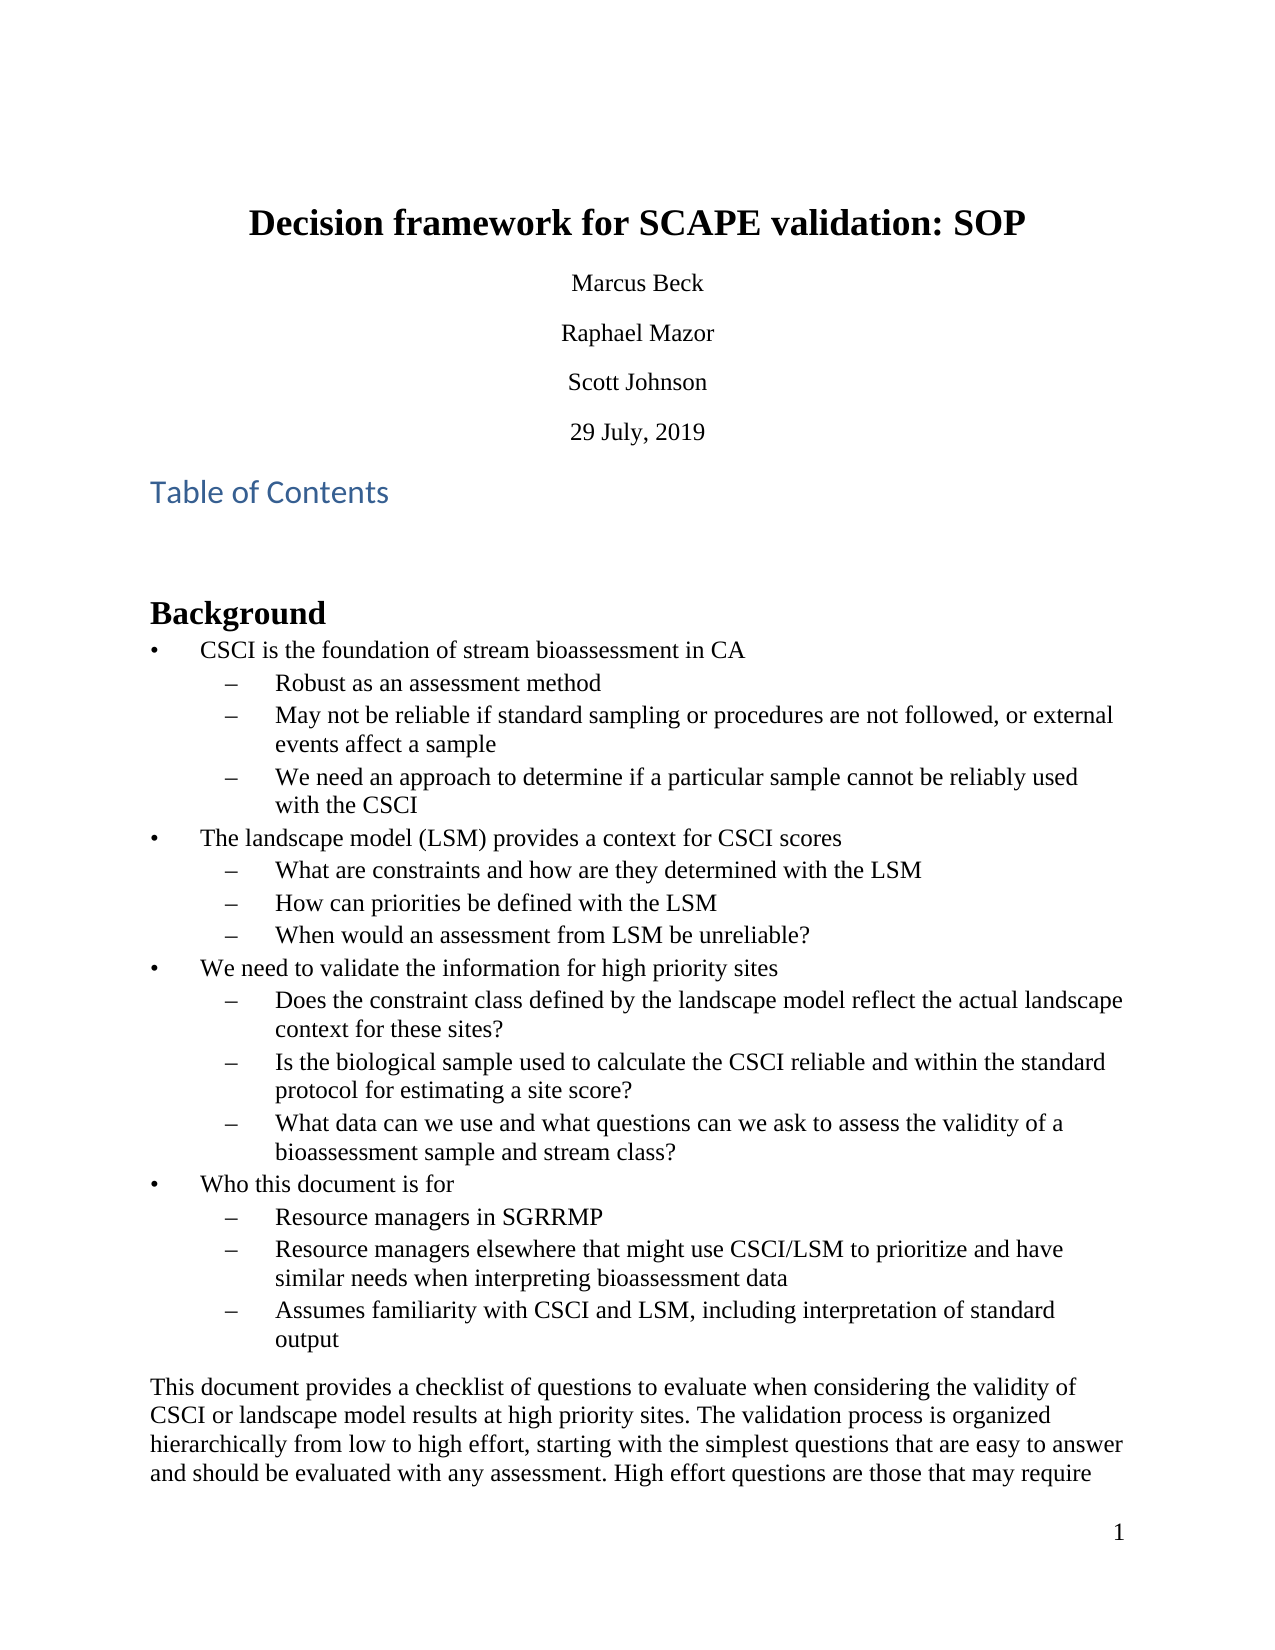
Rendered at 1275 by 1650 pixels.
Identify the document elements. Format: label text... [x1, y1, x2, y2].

list What data can we use and what questions can we ask to assess the validity of a bioassessment sample and stream class? [225, 1108, 1125, 1165]
list We need to validate the information for high priority sites [150, 953, 1125, 982]
list Is the biological sample used to calculate the CSCI reliable and within the standard protocol for estimating a site score? [225, 1047, 1125, 1104]
list How can priorities be defined with the LSM [225, 888, 1125, 917]
title Decision framework for SCAPE validation: SOP [150, 200, 1125, 243]
list We need an approach to determine if a particular sample cannot be reliably used with the CSCI [225, 762, 1125, 819]
list Who this document is for [150, 1169, 1125, 1198]
text 29 July, 2019 [150, 417, 1125, 446]
list May not be reliable if standard sampling or procedures are not followed, or external events affect a sample [225, 700, 1125, 758]
list Resource managers elsewhere that might use CSCI/LSM to prioritize and have similar needs when interpreting bioassessment data [225, 1234, 1125, 1292]
list Does the constraint class defined by the landscape model reflect the actual landscape context for these sites? [225, 985, 1125, 1043]
text Raphael Mazor [150, 318, 1125, 346]
list When would an assessment from LSM be unreliable? [225, 920, 1125, 949]
list Resource managers in SGRRMP [225, 1202, 1125, 1230]
text Marcus Beck [150, 268, 1125, 297]
subtitle Background [150, 593, 1125, 632]
list The landscape model (LSM) provides a context for CSCI scores [150, 823, 1125, 852]
text Scott Johnson [150, 367, 1125, 396]
list Assumes familiarity with CSCI and LSM, including interpretation of standard output [225, 1295, 1125, 1353]
list What are constraints and how are they determined with the LSM [225, 855, 1125, 884]
list Robust as an assessment method [225, 668, 1125, 697]
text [150, 1372, 1125, 1487]
list CSCI is the foundation of stream bioassessment in CA [150, 635, 1125, 664]
